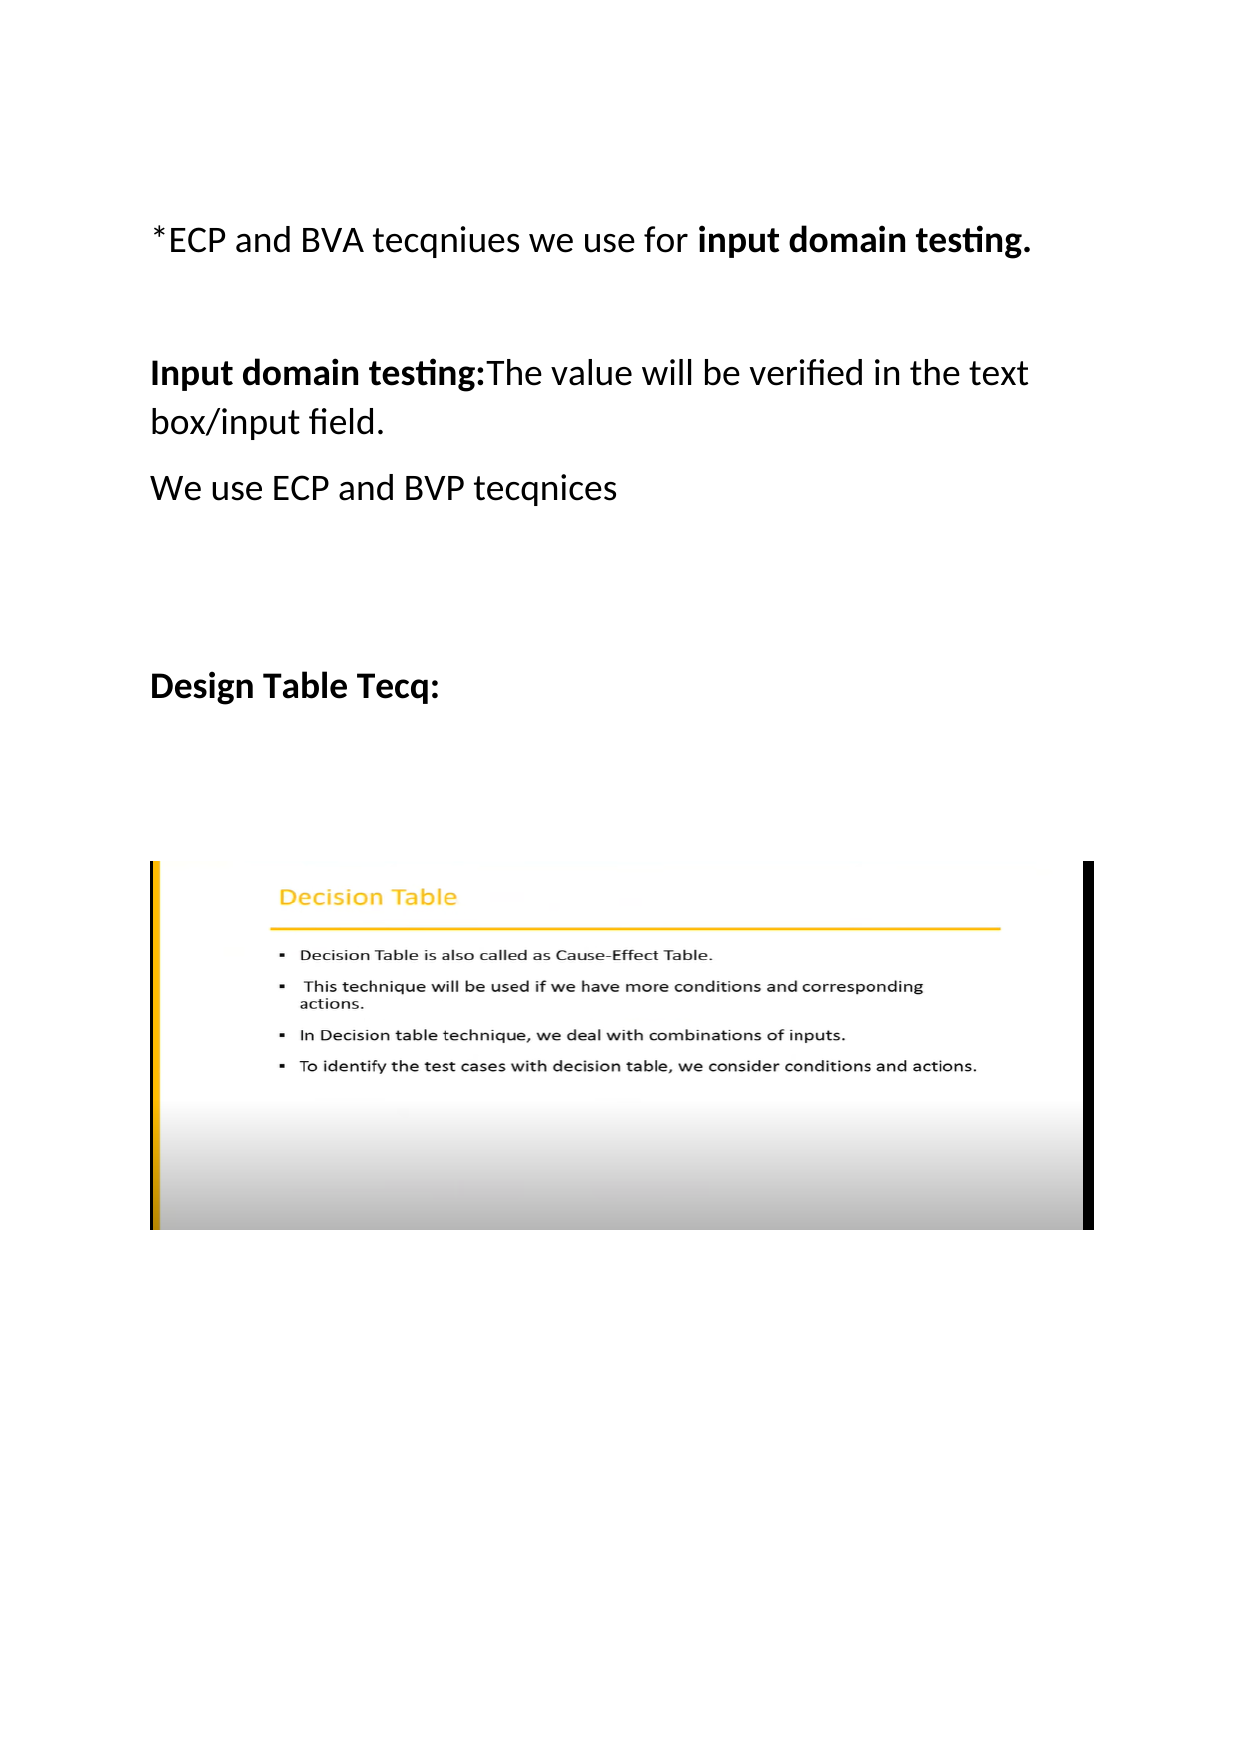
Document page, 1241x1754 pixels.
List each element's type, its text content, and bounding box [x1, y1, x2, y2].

text *ECP and BVA tecqniues we use for input domain testing. [150, 216, 1090, 262]
text We use ECP and BVP tecqnices [150, 464, 1090, 510]
text Design Table Tecq: [150, 662, 1090, 708]
picture [150, 861, 1094, 1230]
text Input domain testing:The value will be verified in the text box/input field. [150, 348, 1090, 444]
